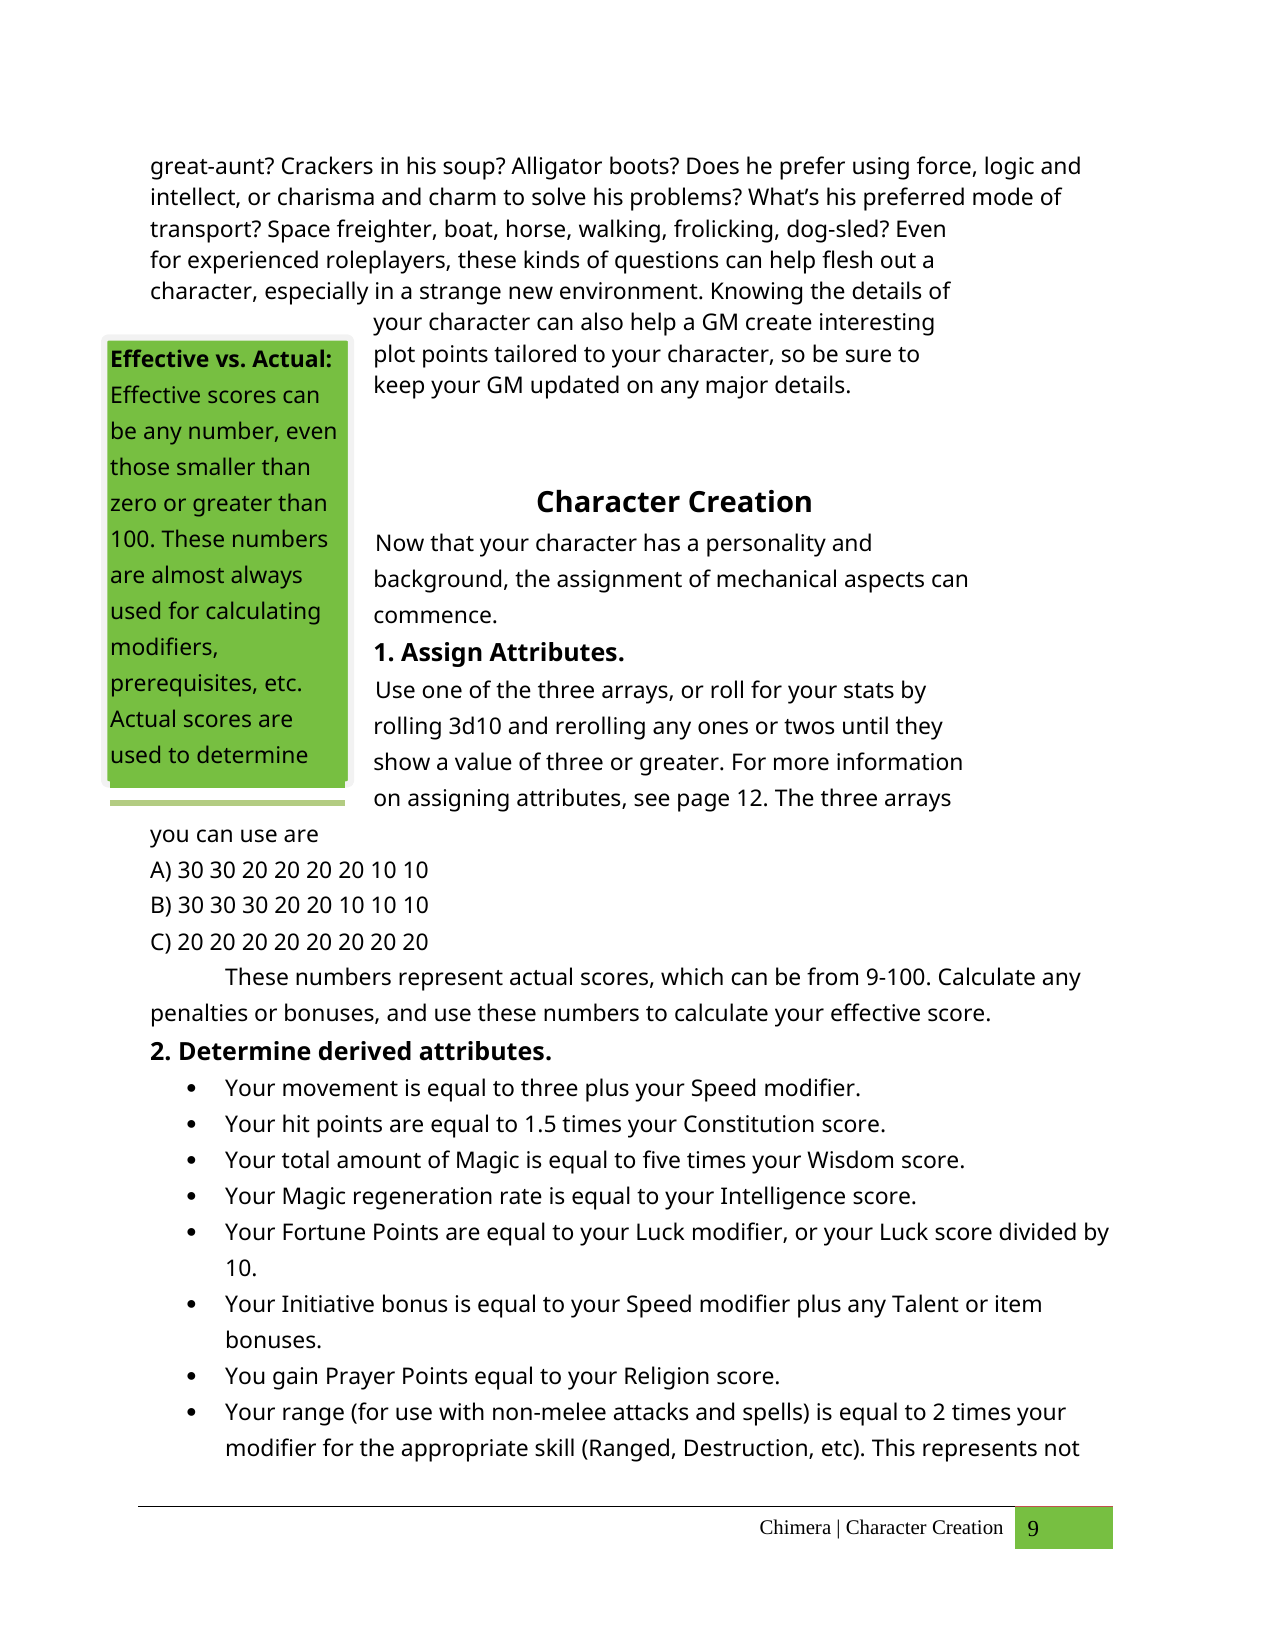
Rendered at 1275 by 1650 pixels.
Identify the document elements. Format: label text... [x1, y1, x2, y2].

subtitle Character Creation [355, 481, 1125, 521]
text 2. Determine derived attributes. [150, 1033, 1125, 1067]
text A) 30 30 20 20 20 20 10 10 [150, 853, 1125, 885]
text 1. Assign Attributes. [355, 635, 1125, 669]
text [150, 150, 1125, 431]
list Your Fortune Points are equal to your Luck modifier, or your Luck score divided by 10. [187, 1216, 1125, 1283]
list Your hit points are equal to 1.5 times your Constitution score. [187, 1108, 1125, 1139]
list Your Initiative bonus is equal to your Speed modifier plus any Talent or item bonuses. [187, 1288, 1125, 1355]
list Your movement is equal to three plus your Speed modifier. [187, 1072, 1125, 1104]
text C) 20 20 20 20 20 20 20 20 [150, 925, 1125, 957]
list You gain Prayer Points equal to your Religion score. [187, 1360, 1125, 1391]
text B) 30 30 30 20 20 10 10 10 [150, 889, 1125, 921]
list Your Magic regeneration rate is equal to your Intelligence score. [187, 1180, 1125, 1211]
list Your total amount of Magic is equal to five times your Wisdom score. [187, 1144, 1125, 1176]
text Now that your character has a personality and background, the assignment of mechanical aspects can commence. [355, 527, 1125, 630]
text Use one of the three arrays, or roll for your stats by rolling 3d10 and rerolling any ones or twos until they show a value of three or greater. For more information on assigning attributes, see page 9. The three arrays you can use are [150, 674, 1125, 849]
text These numbers represent actual scores, which can be from 9-100. Calculate any penalties or bonuses, and use these numbers to calculate your effective score. [150, 961, 1125, 1028]
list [187, 1396, 1125, 1463]
